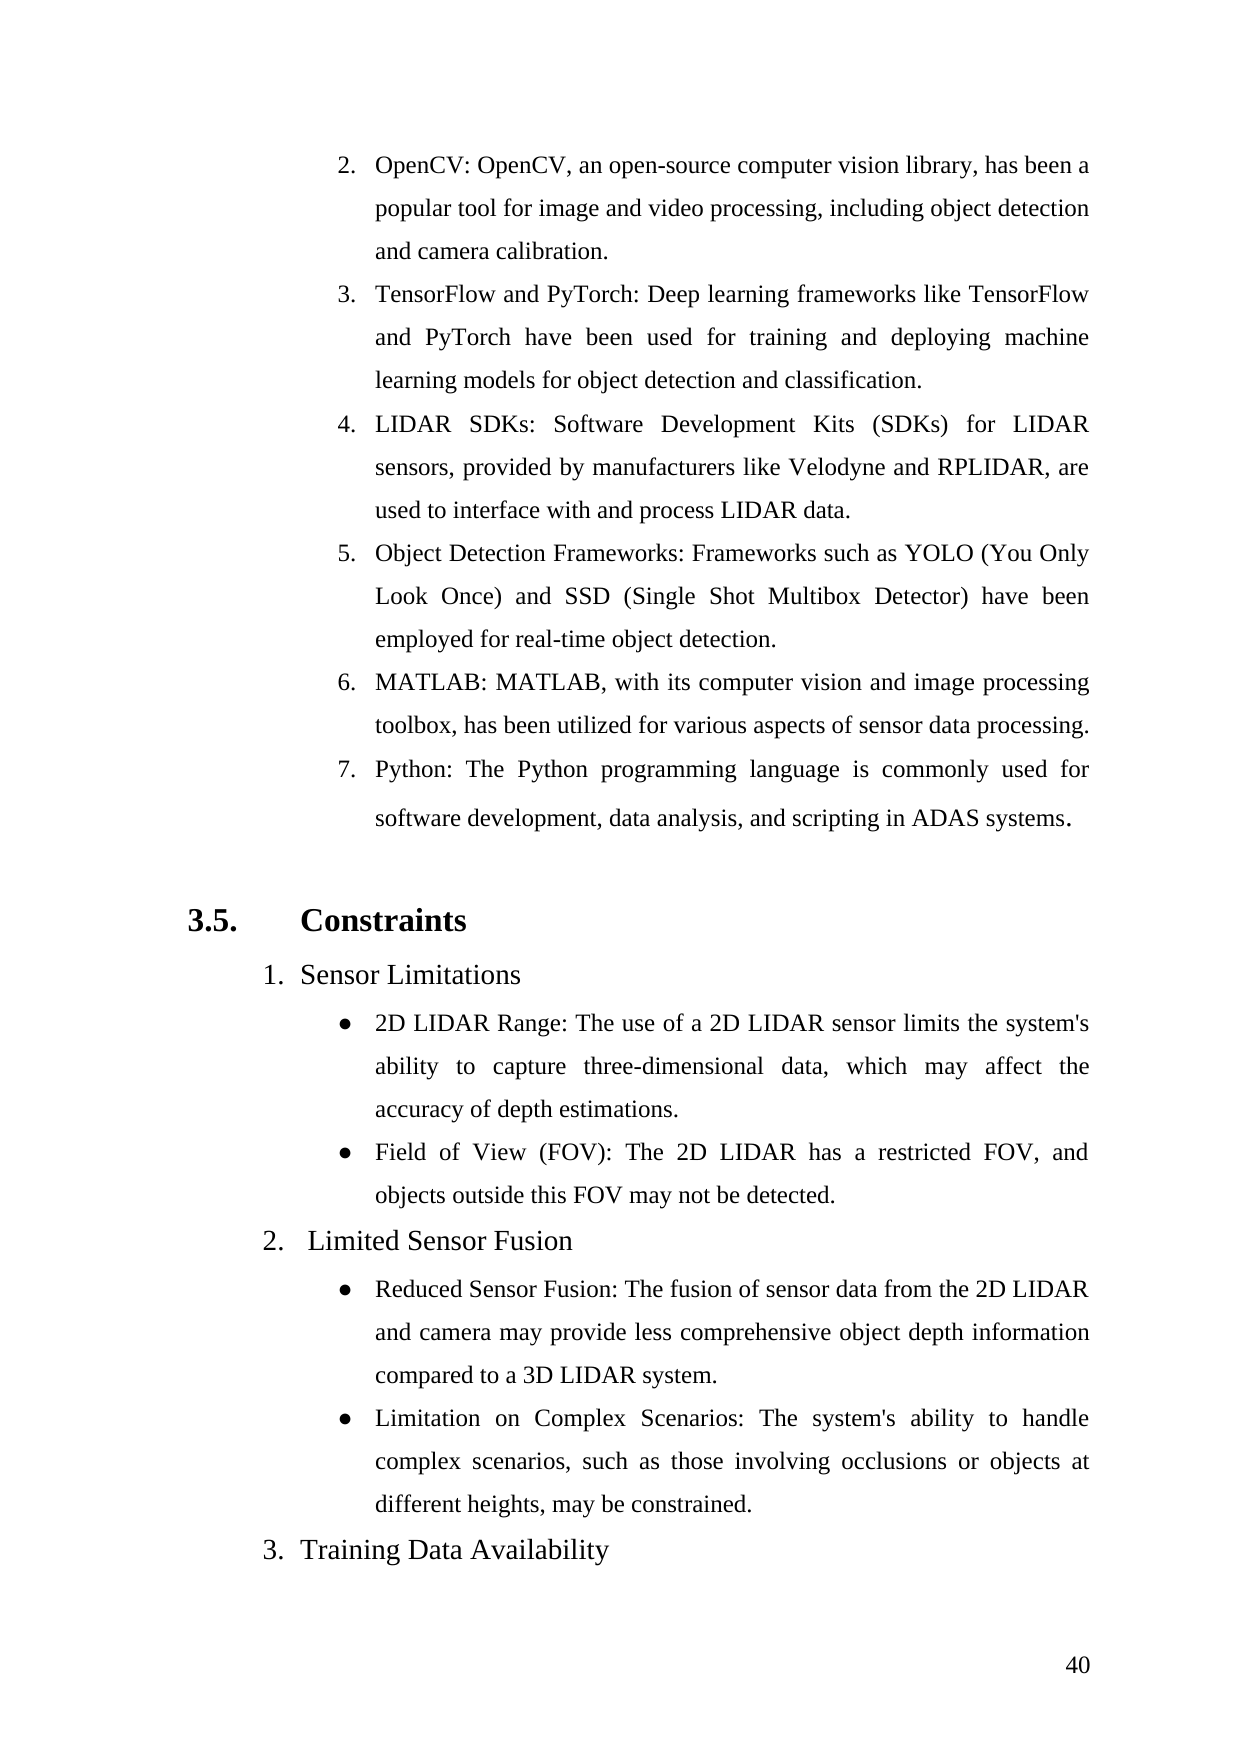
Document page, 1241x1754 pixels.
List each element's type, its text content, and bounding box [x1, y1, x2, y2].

list LIDAR SDKs: Software Development Kits (SDKs) for LIDAR sensors, provided by manufacturers like Velodyne and RPLIDAR, are used to interface with and process LIDAR data. [337, 409, 1090, 524]
list TensorFlow and PyTorch: Deep learning frameworks like TensorFlow and PyTorch have been used for training and deploying machine learning models for object detection and classification. [337, 279, 1090, 394]
list Object Detection Frameworks: Frameworks such as YOLO (You Only Look Once) and SSD (Single Shot Multibox Detector) have been employed for real-time object detection. [337, 538, 1090, 653]
list MATLAB: MATLAB, with its computer vision and image processing toolbox, has been utilized for various aspects of sensor data processing. [337, 667, 1090, 739]
list OpenCV: OpenCV, an open-source computer vision library, has been a popular tool for image and video processing, including object detection and camera calibration. [337, 150, 1090, 265]
list Sensor Limitations [262, 957, 1090, 991]
list Training Data Availability [262, 1532, 1090, 1566]
list Python: The Python programming language is commonly used for software development, data analysis, and scripting in ADAS systems. [337, 754, 1090, 833]
list Constraints [187, 900, 1090, 938]
list 2D LIDAR Range: The use of a 2D LIDAR sensor limits the system's ability to capture three-dimensional data, which may affect the accuracy of depth estimations. [337, 1008, 1090, 1123]
list Reduced Sensor Fusion: The fusion of sensor data from the 2D LIDAR and camera may provide less comprehensive object depth information compared to a 3D LIDAR system. [337, 1274, 1090, 1389]
list Limited Sensor Fusion [262, 1223, 1090, 1257]
list Field of View (FOV): The 2D LIDAR has a restricted FOV, and objects outside this FOV may not be detected. [337, 1137, 1090, 1209]
list Limitation on Complex Scenarios: The system's ability to handle complex scenarios, such as those involving occlusions or objects at different heights, may be constrained. [337, 1403, 1090, 1518]
